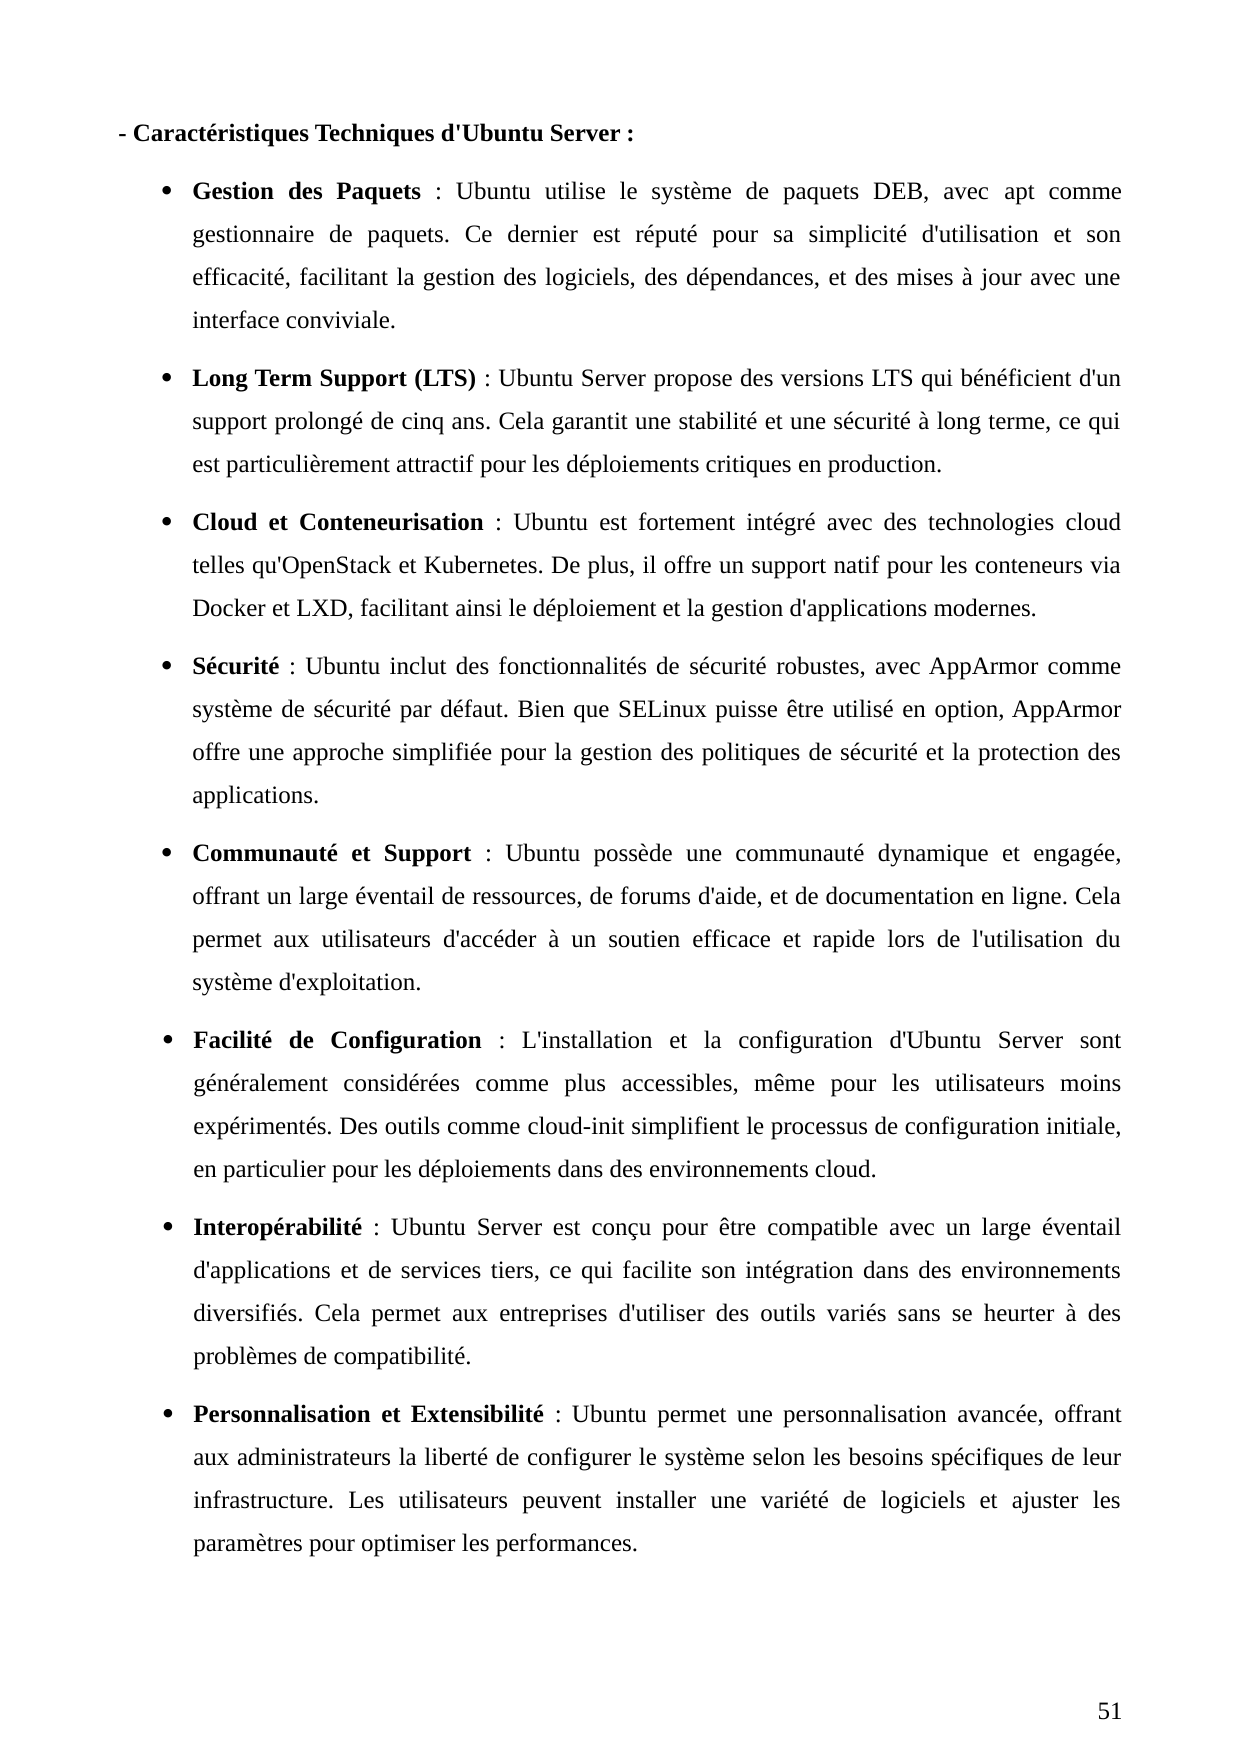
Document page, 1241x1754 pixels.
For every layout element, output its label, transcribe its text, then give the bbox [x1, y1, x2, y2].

list Communauté et Support : Ubuntu possède une communauté dynamique et engagée, offrant un large éventail de ressources, de forums d'aide, et de documentation en ligne. Cela permet aux utilisateurs d'accéder à un soutien efficace et rapide lors de l'utilisation du système d'exploitation. [162, 838, 1122, 996]
list Facilité de Configuration : L'installation et la configuration d'Ubuntu Server sont généralement considérées comme plus accessibles, même pour les utilisateurs moins expérimentés. Des outils comme cloud-init simplifient le processus de configuration initiale, en particulier pour les déploiements dans des environnements cloud. [164, 1025, 1122, 1183]
list Long Term Support (LTS) : Ubuntu Server propose des versions LTS qui bénéficient d'un support prolongé de cinq ans. Cela garantit une stabilité et une sécurité à long terme, ce qui est particulièrement attractif pour les déploiements critiques en production. [162, 363, 1122, 478]
text - Caractéristiques Techniques d'Ubuntu Server : [118, 118, 1122, 147]
list Interopérabilité : Ubuntu Server est conçu pour être compatible avec un large éventail d'applications et de services tiers, ce qui facilite son intégration dans des environnements diversifiés. Cela permet aux entreprises d'utiliser des outils variés sans se heurter à des problèmes de compatibilité. [164, 1212, 1122, 1370]
list Personnalisation et Extensibilité : Ubuntu permet une personnalisation avancée, offrant aux administrateurs la liberté de configurer le système selon les besoins spécifiques de leur infrastructure. Les utilisateurs peuvent installer une variété de logiciels et ajuster les paramètres pour optimiser les performances. [164, 1399, 1122, 1557]
list Sécurité : Ubuntu inclut des fonctionnalités de sécurité robustes, avec AppArmor comme système de sécurité par défaut. Bien que SELinux puisse être utilisé en option, AppArmor offre une approche simplifiée pour la gestion des politiques de sécurité et la protection des applications. [162, 651, 1122, 809]
list Cloud et Conteneurisation : Ubuntu est fortement intégré avec des technologies cloud telles qu'OpenStack et Kubernetes. De plus, il offre un support natif pour les conteneurs via Docker et LXD, facilitant ainsi le déploiement et la gestion d'applications modernes. [162, 507, 1122, 622]
list Gestion des Paquets : Ubuntu utilise le système de paquets DEB, avec apt comme gestionnaire de paquets. Ce dernier est réputé pour sa simplicité d'utilisation et son efficacité, facilitant la gestion des logiciels, des dépendances, et des mises à jour avec une interface conviviale. [162, 176, 1122, 334]
